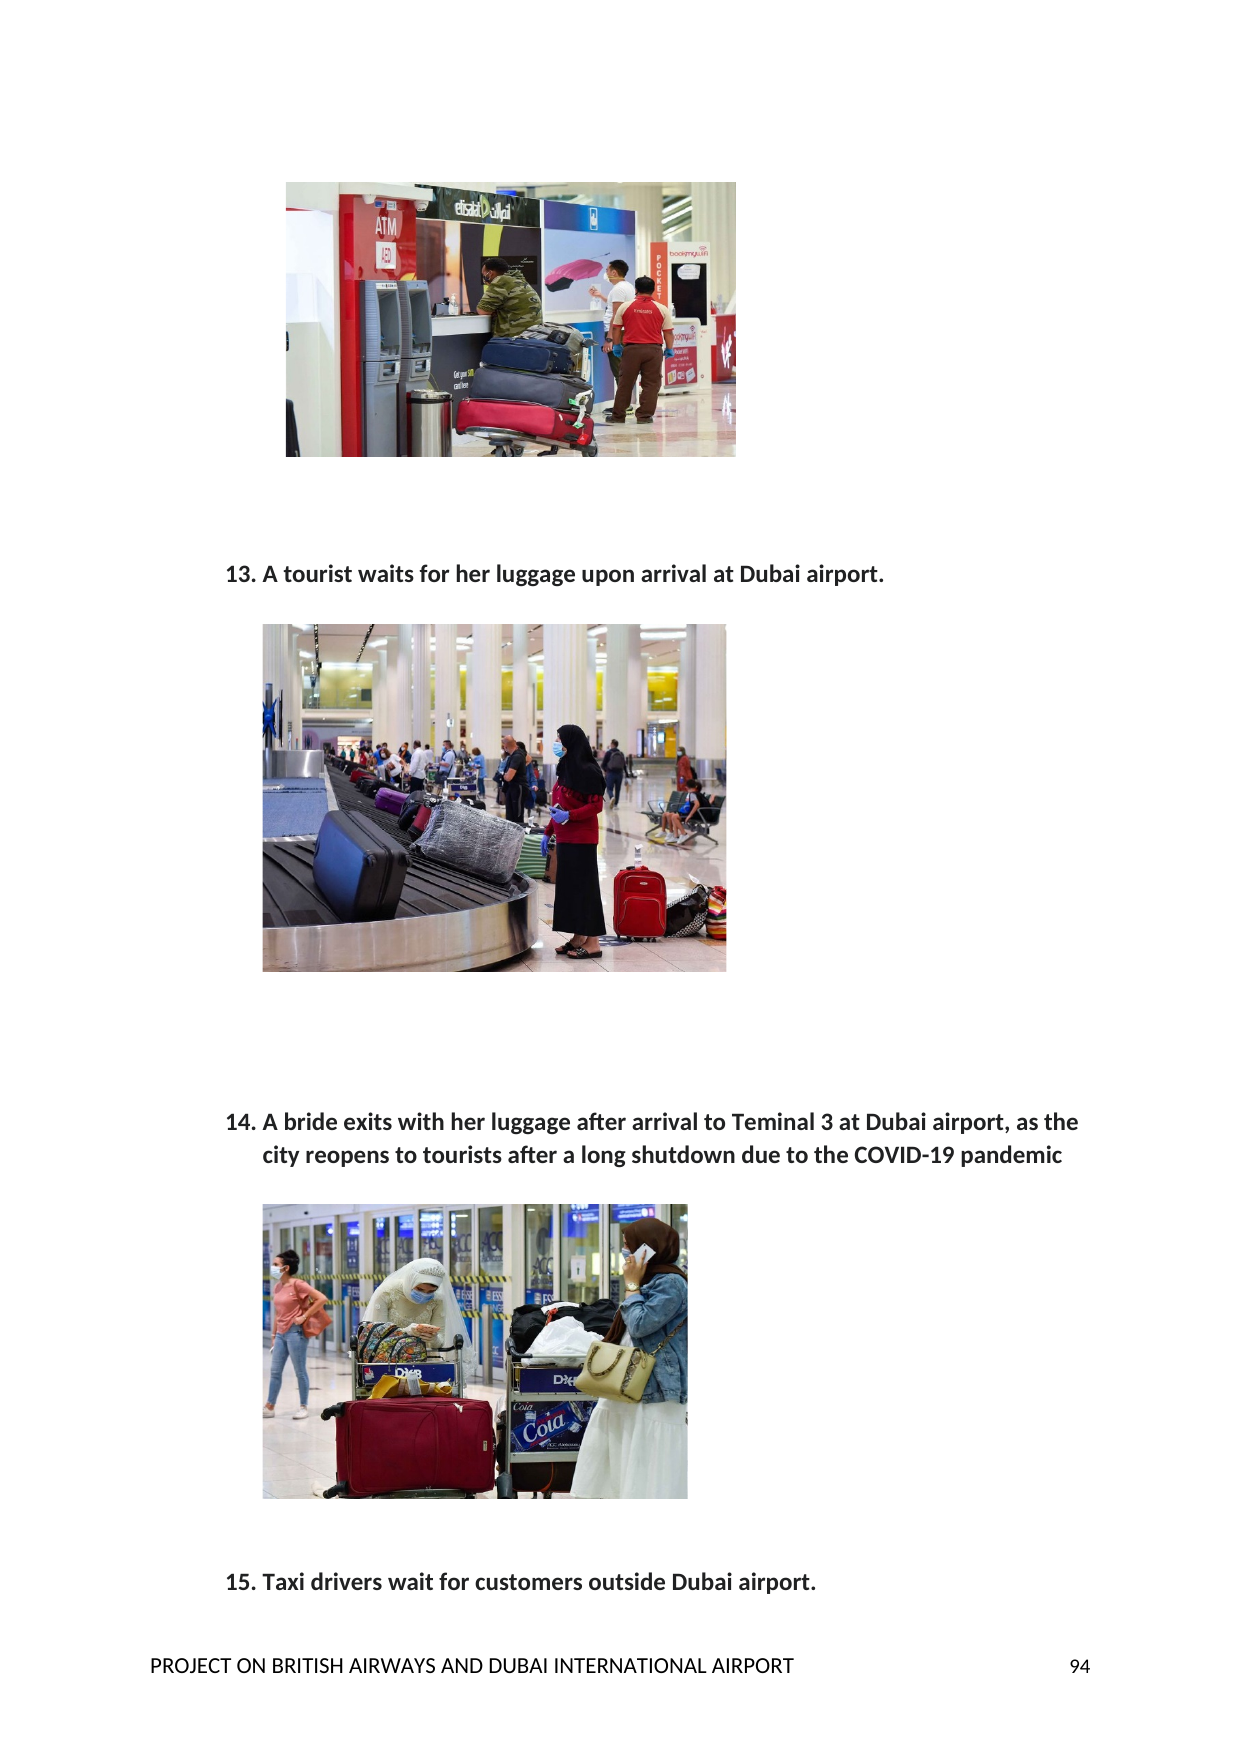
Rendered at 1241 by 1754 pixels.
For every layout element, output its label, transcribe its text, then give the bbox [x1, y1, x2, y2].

list Taxi drivers wait for customers outside Dubai airport. [225, 1566, 1090, 1597]
picture [262, 624, 727, 972]
picture [285, 182, 736, 457]
list A bride exits with her luggage after arrival to Teminal 3 at Dubai airport, as the city reopens to tourists after a long shutdown due to the COVID-19 pandemic [225, 1106, 1090, 1169]
list A tourist waits for her luggage upon arrival at Dubai airport. [225, 558, 1090, 589]
picture [262, 1204, 688, 1499]
